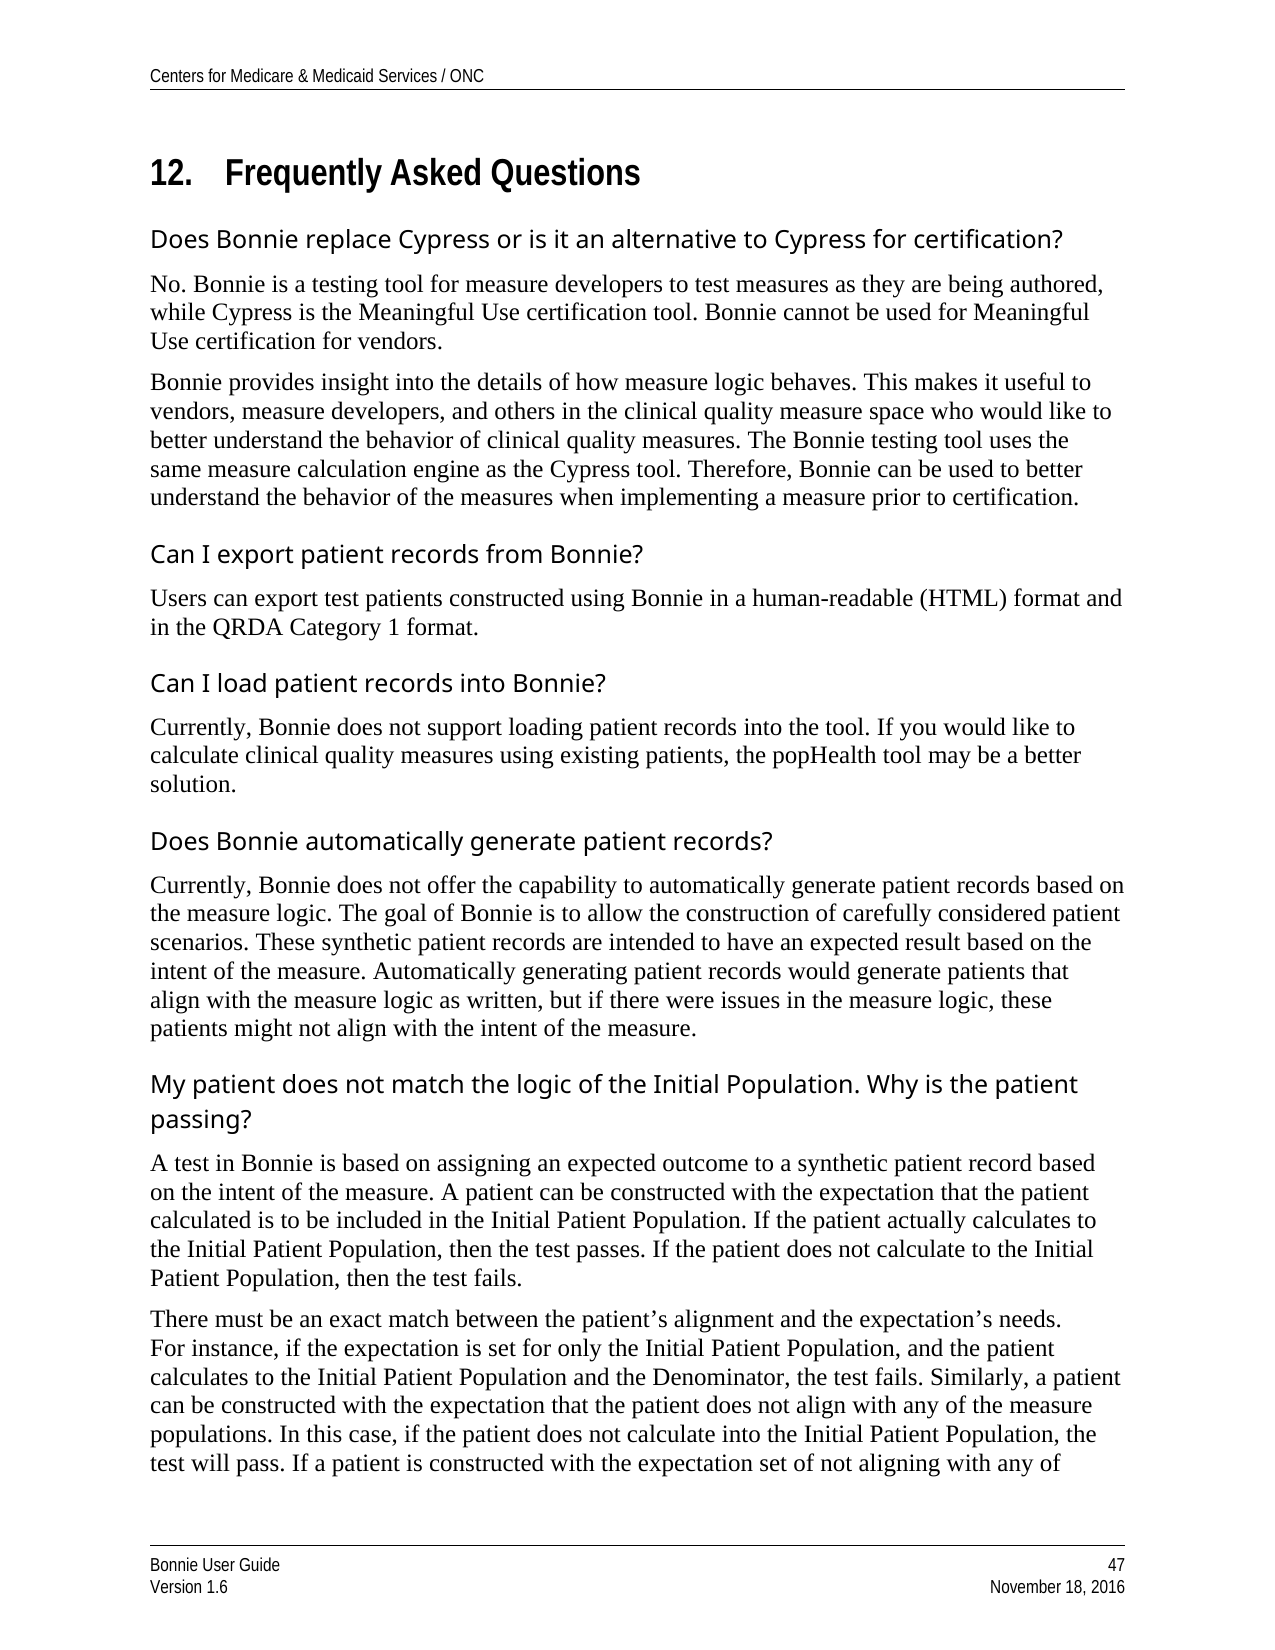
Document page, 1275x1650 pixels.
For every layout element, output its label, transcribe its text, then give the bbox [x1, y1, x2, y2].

text Does Bonnie automatically generate patient records? [150, 823, 1125, 857]
text Can I load patient records into Bonnie? [150, 665, 1125, 699]
text Does Bonnie replace Cypress or is it an alternative to Cypress for certification? [150, 222, 1125, 256]
text No. Bonnie is a testing tool for measure developers to test measures as they are being authored, while Cypress is the Meaningful Use certification tool. Bonnie cannot be used for Meaningful Use certification for vendors. [150, 269, 1125, 355]
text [150, 1304, 1125, 1477]
subtitle Frequently Asked Questions [150, 150, 1125, 193]
text Bonnie provides insight into the details of how measure logic behaves. This makes it useful to vendors, measure developers, and others in the clinical quality measure space who would like to better understand the behavior of clinical quality measures. The Bonnie testing tool uses the same measure calculation engine as the Cypress tool. Therefore, Bonnie can be used to better understand the behavior of the measures when implementing a measure prior to certification. [150, 367, 1125, 511]
text My patient does not match the logic of the Initial Population. Why is the patient passing? [150, 1067, 1125, 1135]
text Currently, Bonnie does not offer the capability to automatically generate patient records based on the measure logic. The goal of Bonnie is to allow the construction of carefully considered patient scenarios. These synthetic patient records are intended to have an expected result based on the intent of the measure. Automatically generating patient records would generate patients that align with the measure logic as written, but if there were issues in the measure logic, these patients might not align with the intent of the measure. [150, 870, 1125, 1042]
text Users can export test patients constructed using Bonnie in a human-readable (HTML) format and in the QRDA Category 1 format. [150, 583, 1125, 640]
text Can I export patient records from Bonnie? [150, 536, 1125, 570]
text A test in Bonnie is based on assigning an expected outcome to a synthetic patient record based on the intent of the measure. A patient can be constructed with the expectation that the patient calculated is to be included in the Initial Patient Population. If the patient actually calculates to the Initial Patient Population, then the test passes. If the patient does not calculate to the Initial Patient Population, then the test fails. [150, 1148, 1125, 1292]
text Currently, Bonnie does not support loading patient records into the tool. If you would like to calculate clinical quality measures using existing patients, the popHealth tool may be a better solution. [150, 712, 1125, 798]
